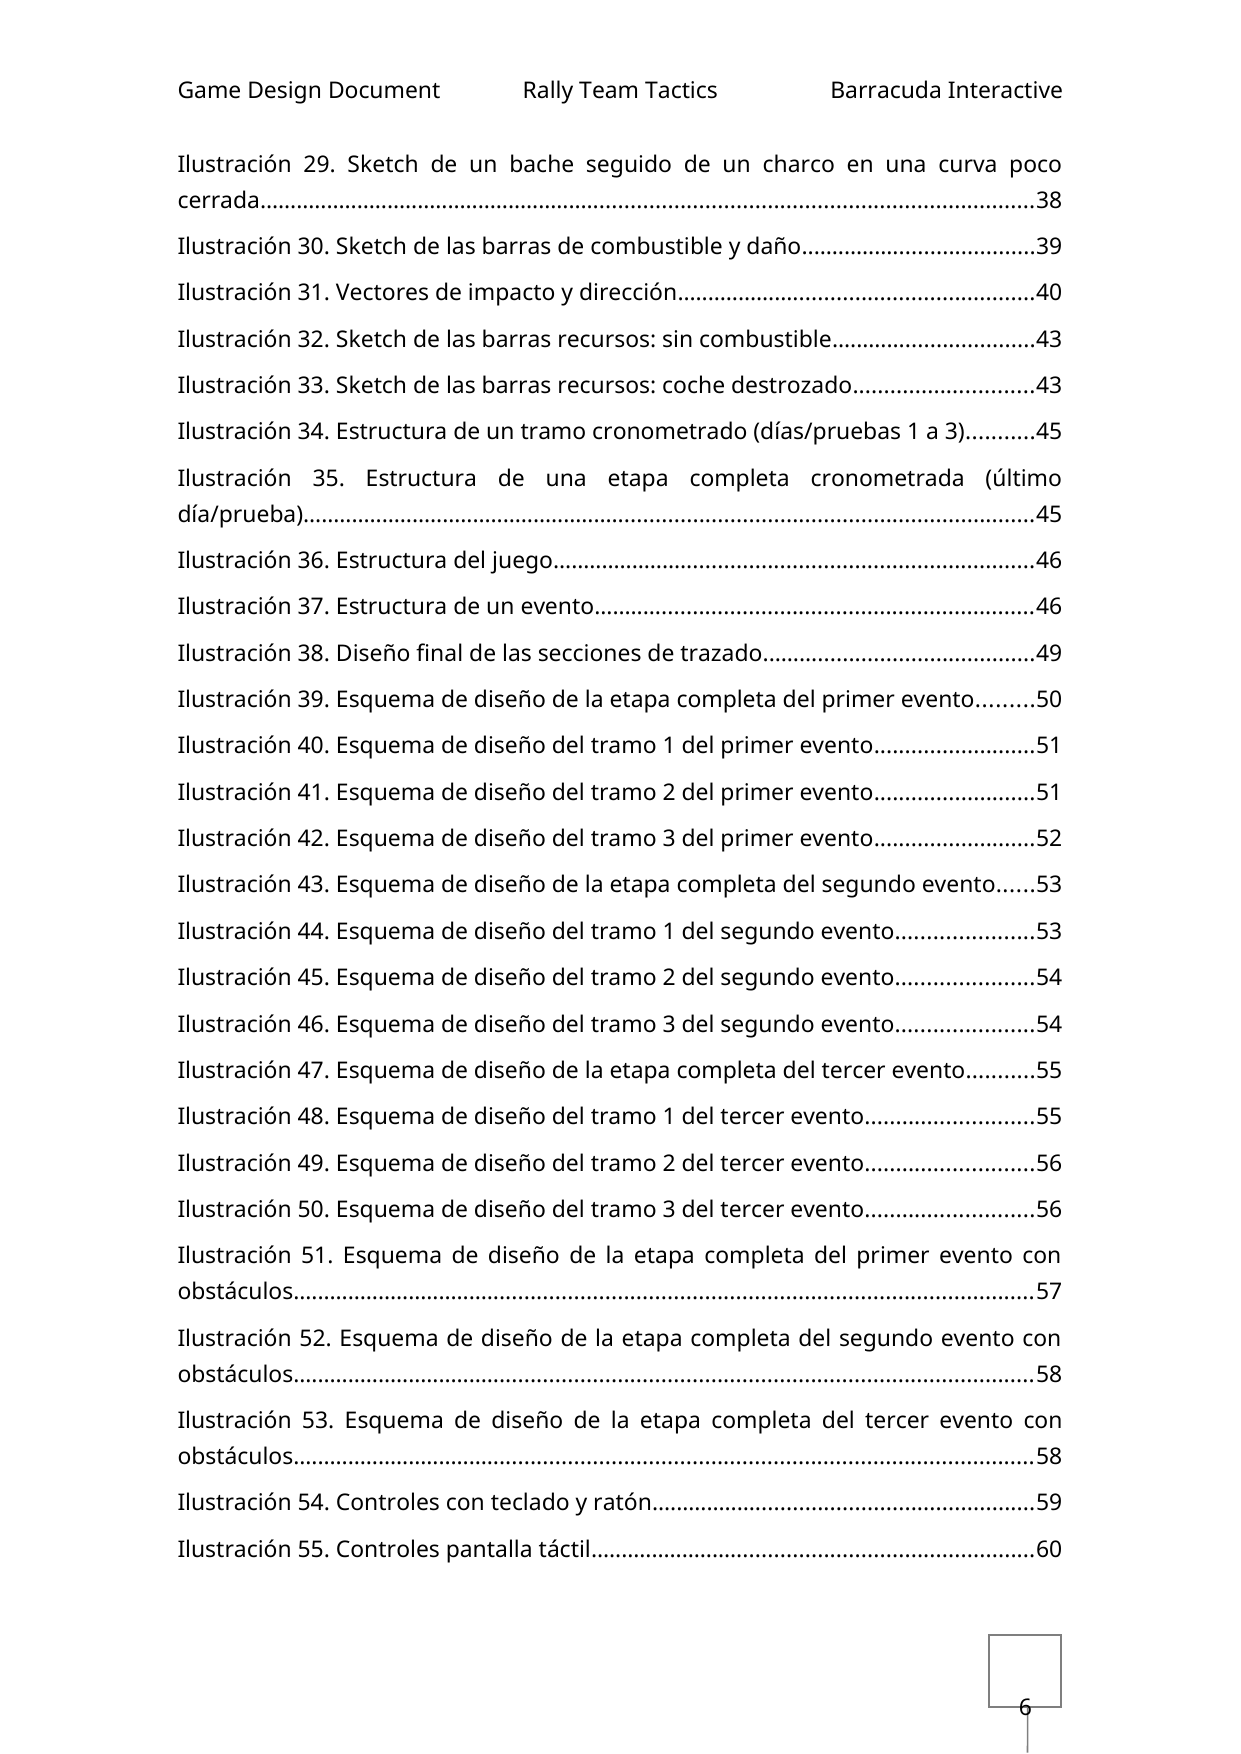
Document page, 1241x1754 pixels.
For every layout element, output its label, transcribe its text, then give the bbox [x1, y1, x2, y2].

text Ilustración 38. Diseño final de las secciones de trazado 49 [177, 637, 1063, 668]
text Ilustración 45. Esquema de diseño del tramo 2 del segundo evento 54 [177, 961, 1063, 992]
text Ilustración 32. Sketch de las barras recursos: sin combustible 43 [177, 323, 1063, 354]
text Ilustración 49. Esquema de diseño del tramo 2 del tercer evento 56 [177, 1147, 1063, 1178]
text Ilustración 54. Controles con teclado y ratón 59 [177, 1486, 1063, 1517]
text Ilustración 39. Esquema de diseño de la etapa completa del primer evento 50 [177, 683, 1063, 714]
text Ilustración 29. Sketch de un bache seguido de un charco en una curva poco cerrada 38 [177, 148, 1063, 215]
text Ilustración 48. Esquema de diseño del tramo 1 del tercer evento 55 [177, 1100, 1063, 1131]
text Ilustración 51. Esquema de diseño de la etapa completa del primer evento con obstáculos 57 [177, 1239, 1063, 1306]
text Ilustración 34. Estructura de un tramo cronometrado (días/pruebas 1 a 3) 45 [177, 415, 1063, 447]
text Ilustración 41. Esquema de diseño del tramo 2 del primer evento 51 [177, 776, 1063, 807]
text Ilustración 53. Esquema de diseño de la etapa completa del tercer evento con obstáculos 58 [177, 1404, 1063, 1471]
text Ilustración 30. Sketch de las barras de combustible y daño 39 [177, 230, 1063, 261]
text Ilustración 35. Estructura de una etapa completa cronometrada (último día/prueba) 45 [177, 462, 1063, 529]
text Ilustración 55. Controles pantalla táctil 60 [177, 1532, 1063, 1564]
text Ilustración 33. Sketch de las barras recursos: coche destrozado 43 [177, 369, 1063, 400]
text Ilustración 31. Vectores de impacto y dirección 40 [177, 276, 1063, 307]
text Ilustración 50. Esquema de diseño del tramo 3 del tercer evento 56 [177, 1193, 1063, 1224]
text Ilustración 47. Esquema de diseño de la etapa completa del tercer evento 55 [177, 1054, 1063, 1085]
text Ilustración 42. Esquema de diseño del tramo 3 del primer evento 52 [177, 822, 1063, 853]
text Ilustración 37. Estructura de un evento 46 [177, 590, 1063, 622]
text Ilustración 52. Esquema de diseño de la etapa completa del segundo evento con obstáculos 58 [177, 1322, 1063, 1389]
text Ilustración 44. Esquema de diseño del tramo 1 del segundo evento 53 [177, 915, 1063, 946]
text Ilustración 43. Esquema de diseño de la etapa completa del segundo evento 53 [177, 868, 1063, 900]
text Ilustración 40. Esquema de diseño del tramo 1 del primer evento 51 [177, 729, 1063, 761]
text Ilustración 36. Estructura del juego 46 [177, 544, 1063, 575]
text Ilustración 46. Esquema de diseño del tramo 3 del segundo evento 54 [177, 1007, 1063, 1039]
